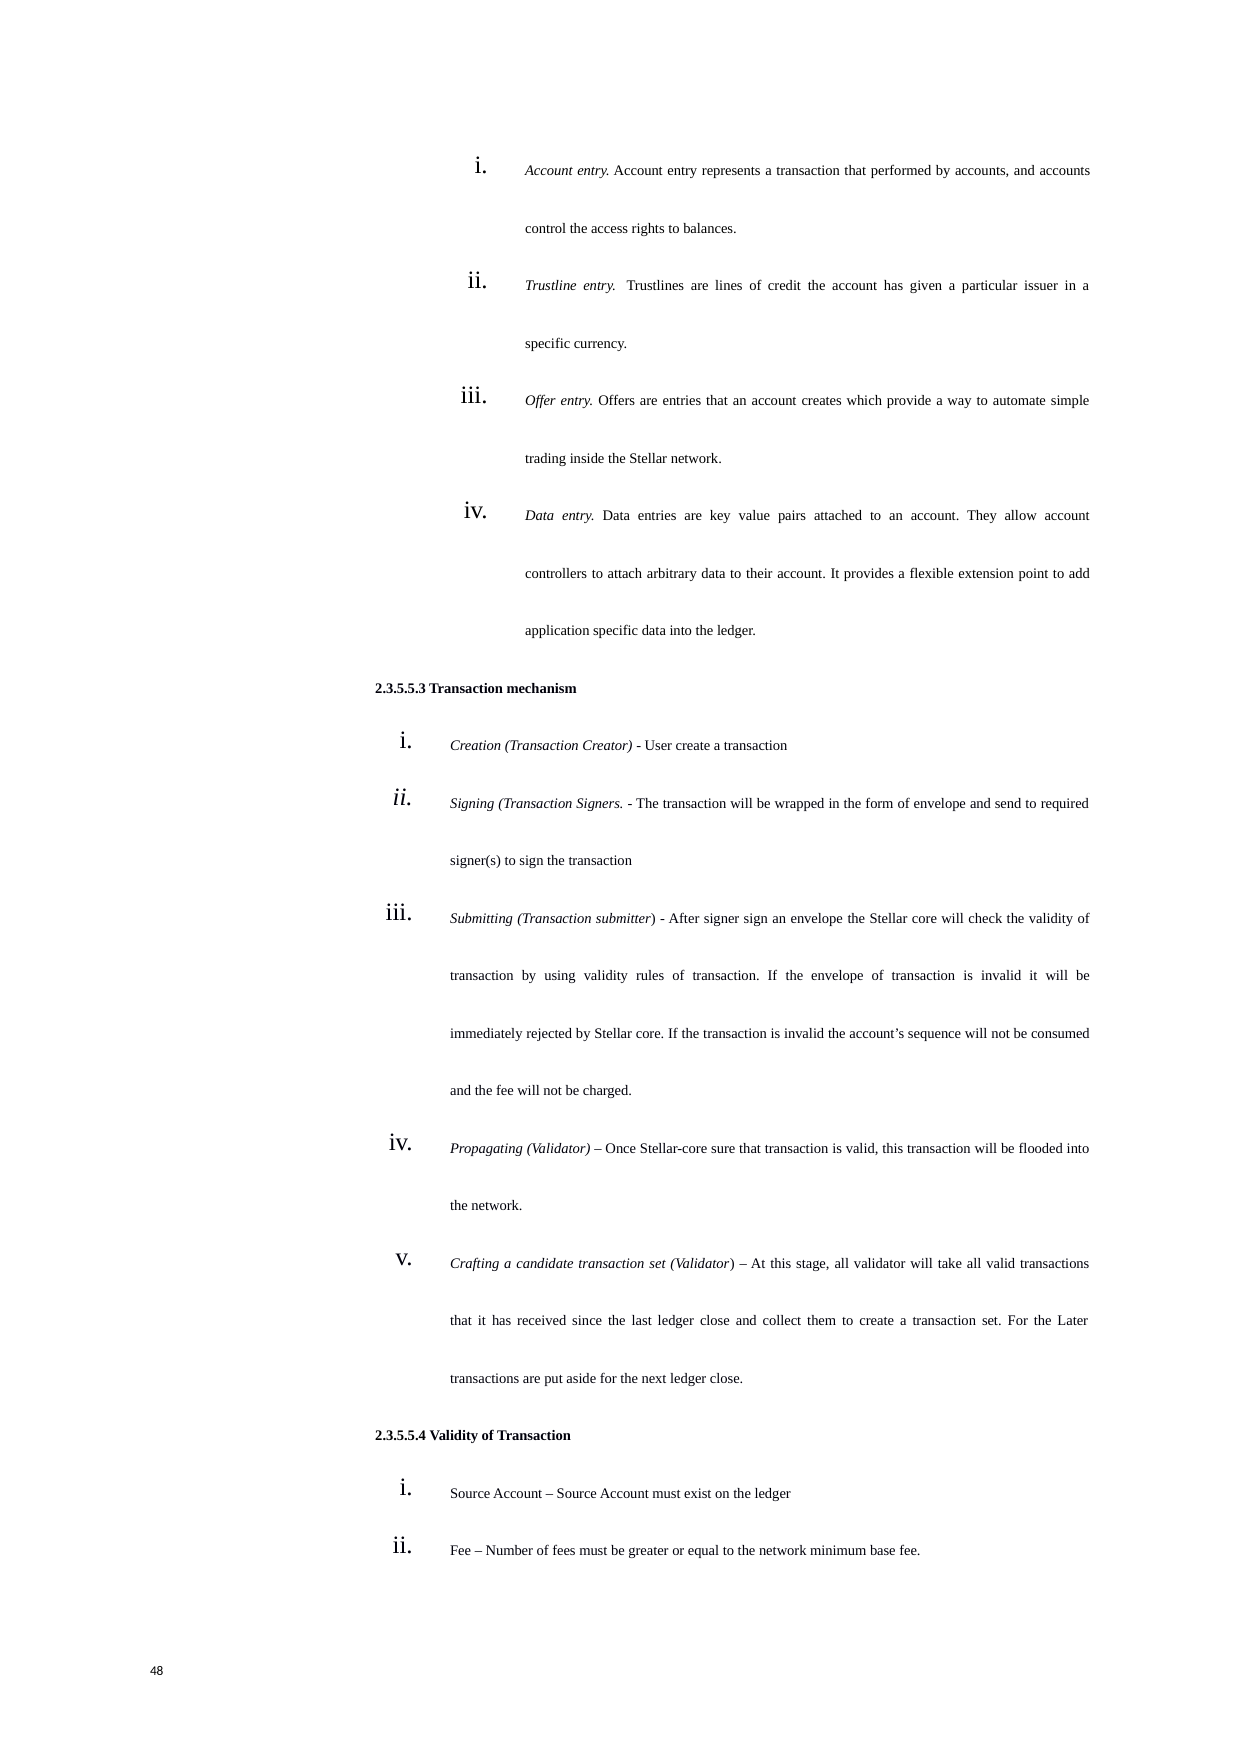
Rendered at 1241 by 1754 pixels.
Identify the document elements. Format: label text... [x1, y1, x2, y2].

text 2.3.5.5.4 Validity of Transaction [300, 1415, 1090, 1444]
list Account entry. Account entry represents a transaction that performed by accounts, and accounts control the access rights to balances. [487, 150, 1090, 236]
list Trustline entry. Trustlines are lines of credit the account has given a particular issuer in a specific currency. [487, 265, 1090, 351]
list Data entry. Data entries are key value pairs attached to an account. They allow account controllers to attach arbitrary data to their account. It provides a flexible extension point to add application specific data into the ledger. [487, 495, 1090, 639]
list Offer entry. Offers are entries that an account creates which provide a way to automate simple trading inside the Stellar network. [487, 380, 1090, 466]
text 2.3.5.5.3 Transaction mechanism [300, 667, 1090, 696]
list Propagating (Validator) – Once Stellar-core sure that transaction is valid, this transaction will be flooded into the network. [412, 1127, 1090, 1214]
list Creation (Transaction Creator) - User create a transaction [412, 725, 1090, 754]
list Signing (Transaction Signers. - The transaction will be wrapped in the form of envelope and send to required signer(s) to sign the transaction [412, 782, 1090, 869]
list Fee – Number of fees must be greater or equal to the network minimum base fee. [412, 1530, 1090, 1559]
list Source Account – Source Account must exist on the ledger [412, 1472, 1090, 1501]
list Crafting a candidate transaction set (Validator) – At this stage, all validator will take all valid transactions that it has received since the last ledger close and collect them to create a transaction set. For the Later transactions are put aside for the next ledger close. [412, 1242, 1090, 1386]
list Submitting (Transaction submitter) - After signer sign an envelope the Stellar core will check the validity of transaction by using validity rules of transaction. If the envelope of transaction is invalid it will be immediately rejected by Stellar core. If the transaction is invalid the account’s sequence will not be consumed and the fee will not be charged. [412, 897, 1090, 1099]
